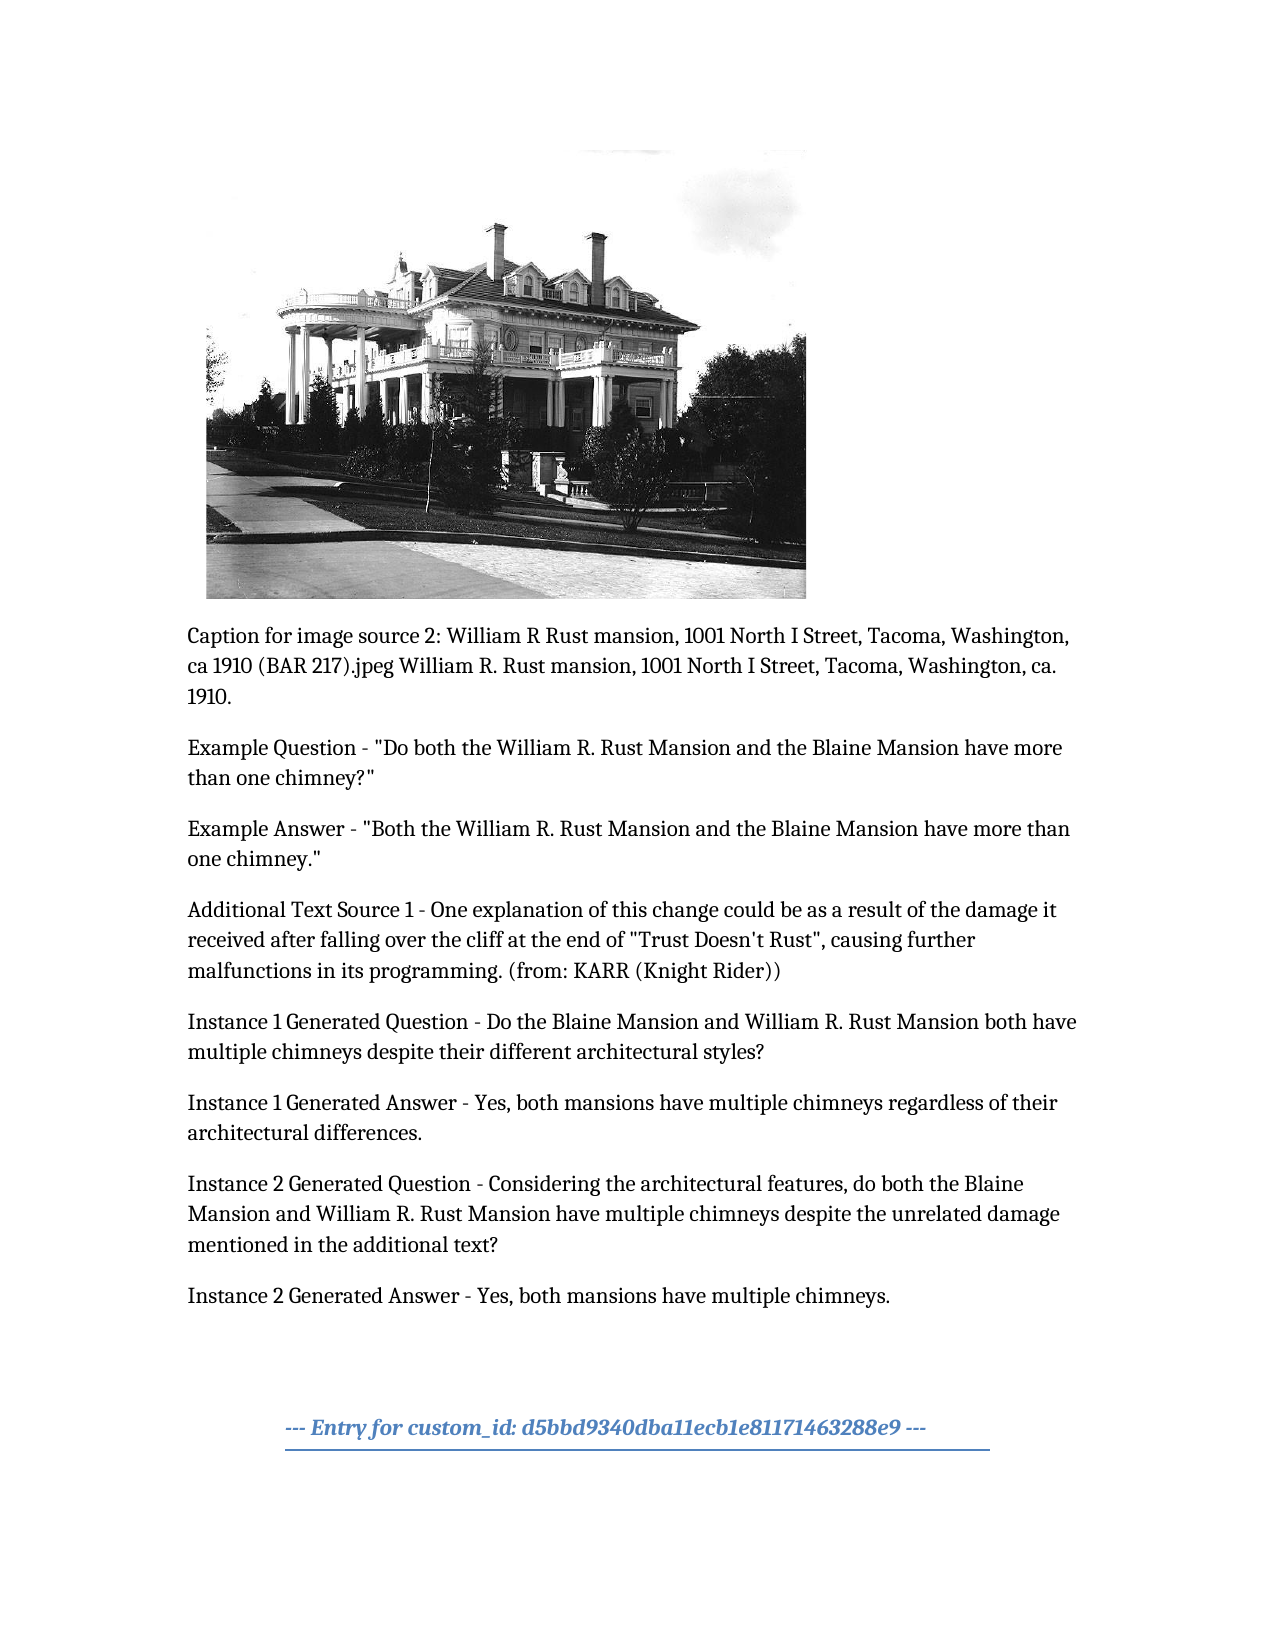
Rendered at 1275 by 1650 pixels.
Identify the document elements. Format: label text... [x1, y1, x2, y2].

text Caption for image source 2: William R Rust mansion, 1001 North I Street, Tacoma, Washington, ca 1910 (BAR 217).jpeg William R. Rust mansion, 1001 North I Street, Tacoma, Washington, ca. 1910. [187, 623, 1087, 710]
text Instance 1 Generated Question - Do the Blaine Mansion and William R. Rust Mansion both have multiple chimneys despite their different architectural styles? [187, 1008, 1087, 1065]
text Example Answer - "Both the William R. Rust Mansion and the Blaine Mansion have more than one chimney." [187, 816, 1087, 872]
text --- Entry for custom_id: d5bbd9340dba11ecb1e81171463288e9 --- [285, 1415, 990, 1449]
text Instance 2 Generated Question - Considering the architectural features, do both the Blaine Mansion and William R. Rust Mansion have multiple chimneys despite the unrelated damage mentioned in the additional text? [187, 1171, 1087, 1258]
picture [206, 150, 807, 599]
text Instance 2 Generated Answer - Yes, both mansions have multiple chimneys. [187, 1282, 1087, 1309]
text Instance 1 Generated Answer - Yes, both mansions have multiple chimneys regardless of their architectural differences. [187, 1090, 1087, 1146]
text Example Question - "Do both the William R. Rust Mansion and the Blaine Mansion have more than one chimney?" [187, 734, 1087, 791]
text Additional Text Source 1 - One explanation of this change could be as a result of the damage it received after falling over the cliff at the end of "Trust Doesn't Rust", causing further malfunctions in its programming. (from: KARR (Knight Rider)) [187, 897, 1087, 984]
